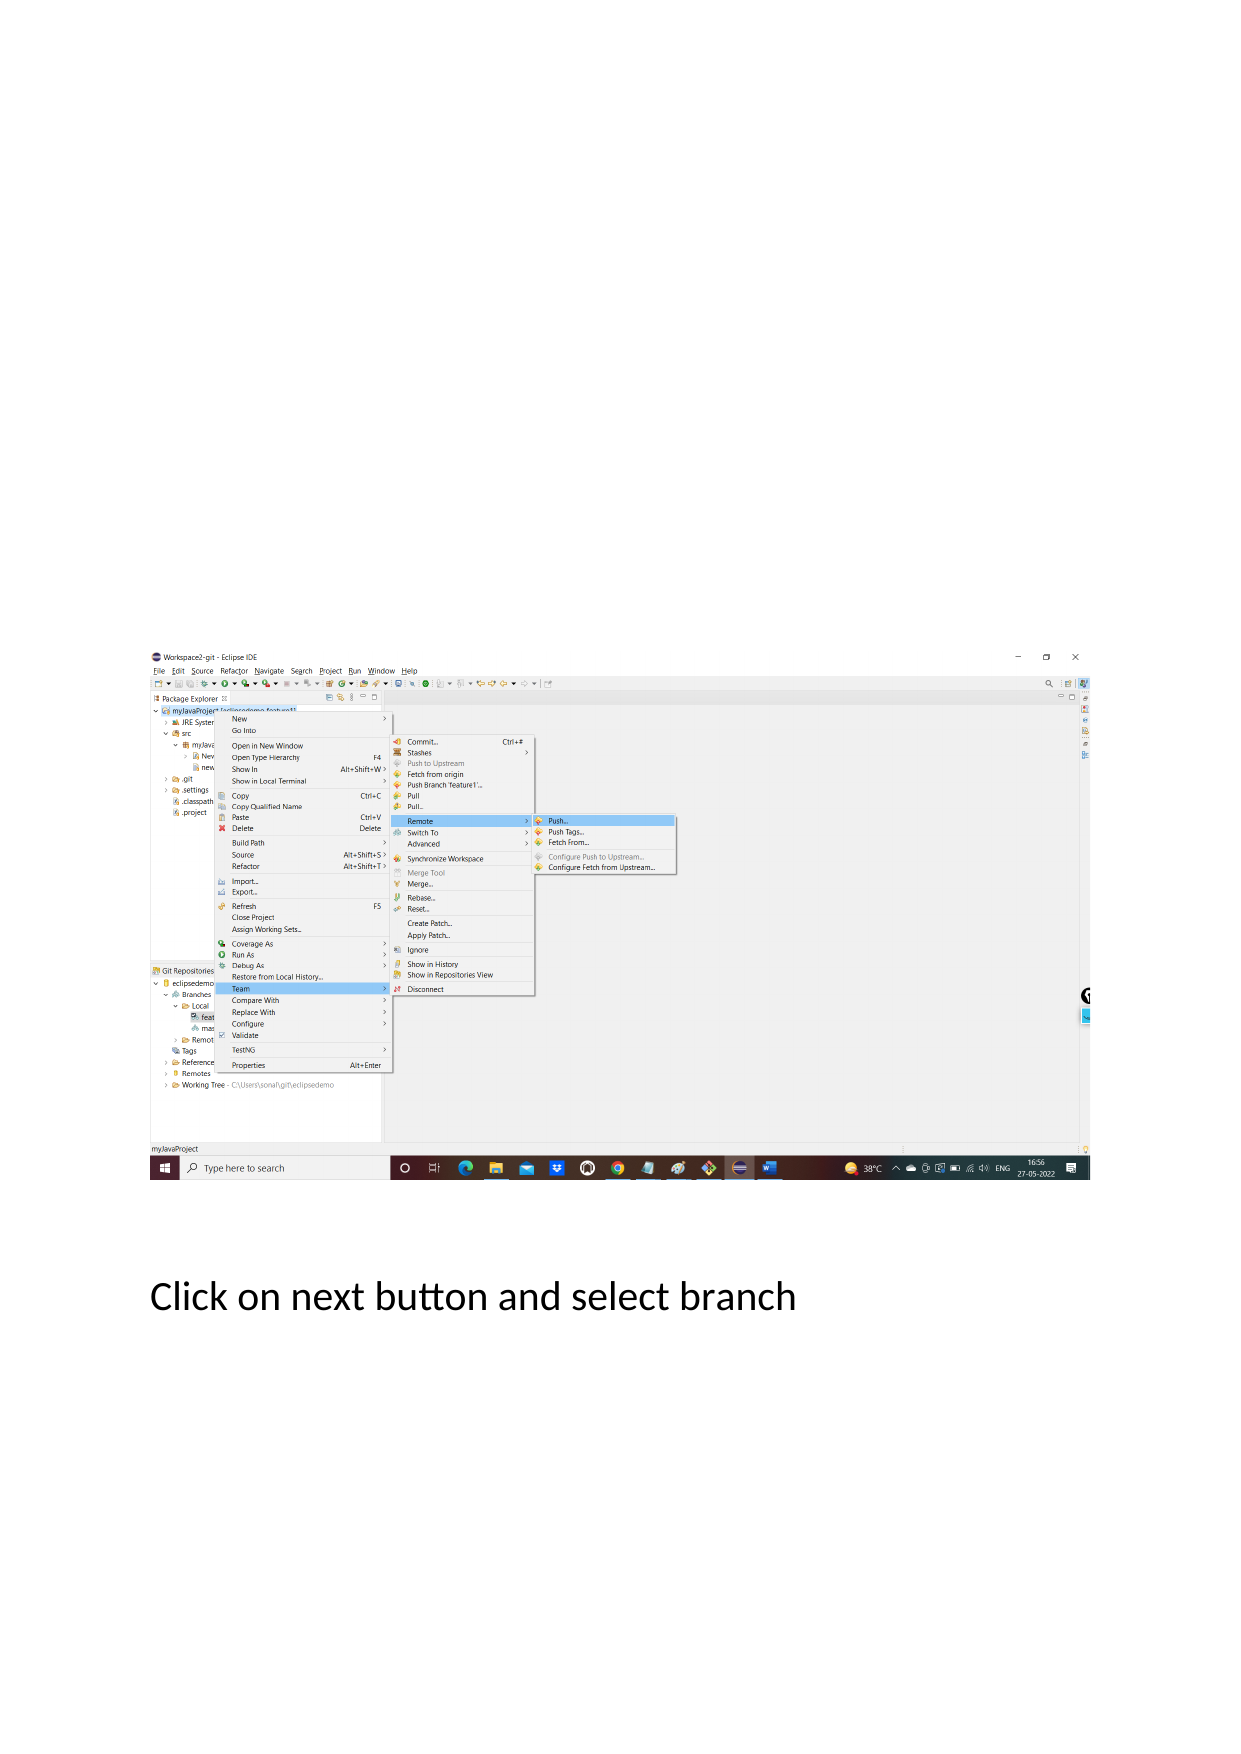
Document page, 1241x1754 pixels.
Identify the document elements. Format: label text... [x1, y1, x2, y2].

text Click on next button and select branch [150, 1270, 1090, 1321]
picture [150, 651, 1091, 1180]
